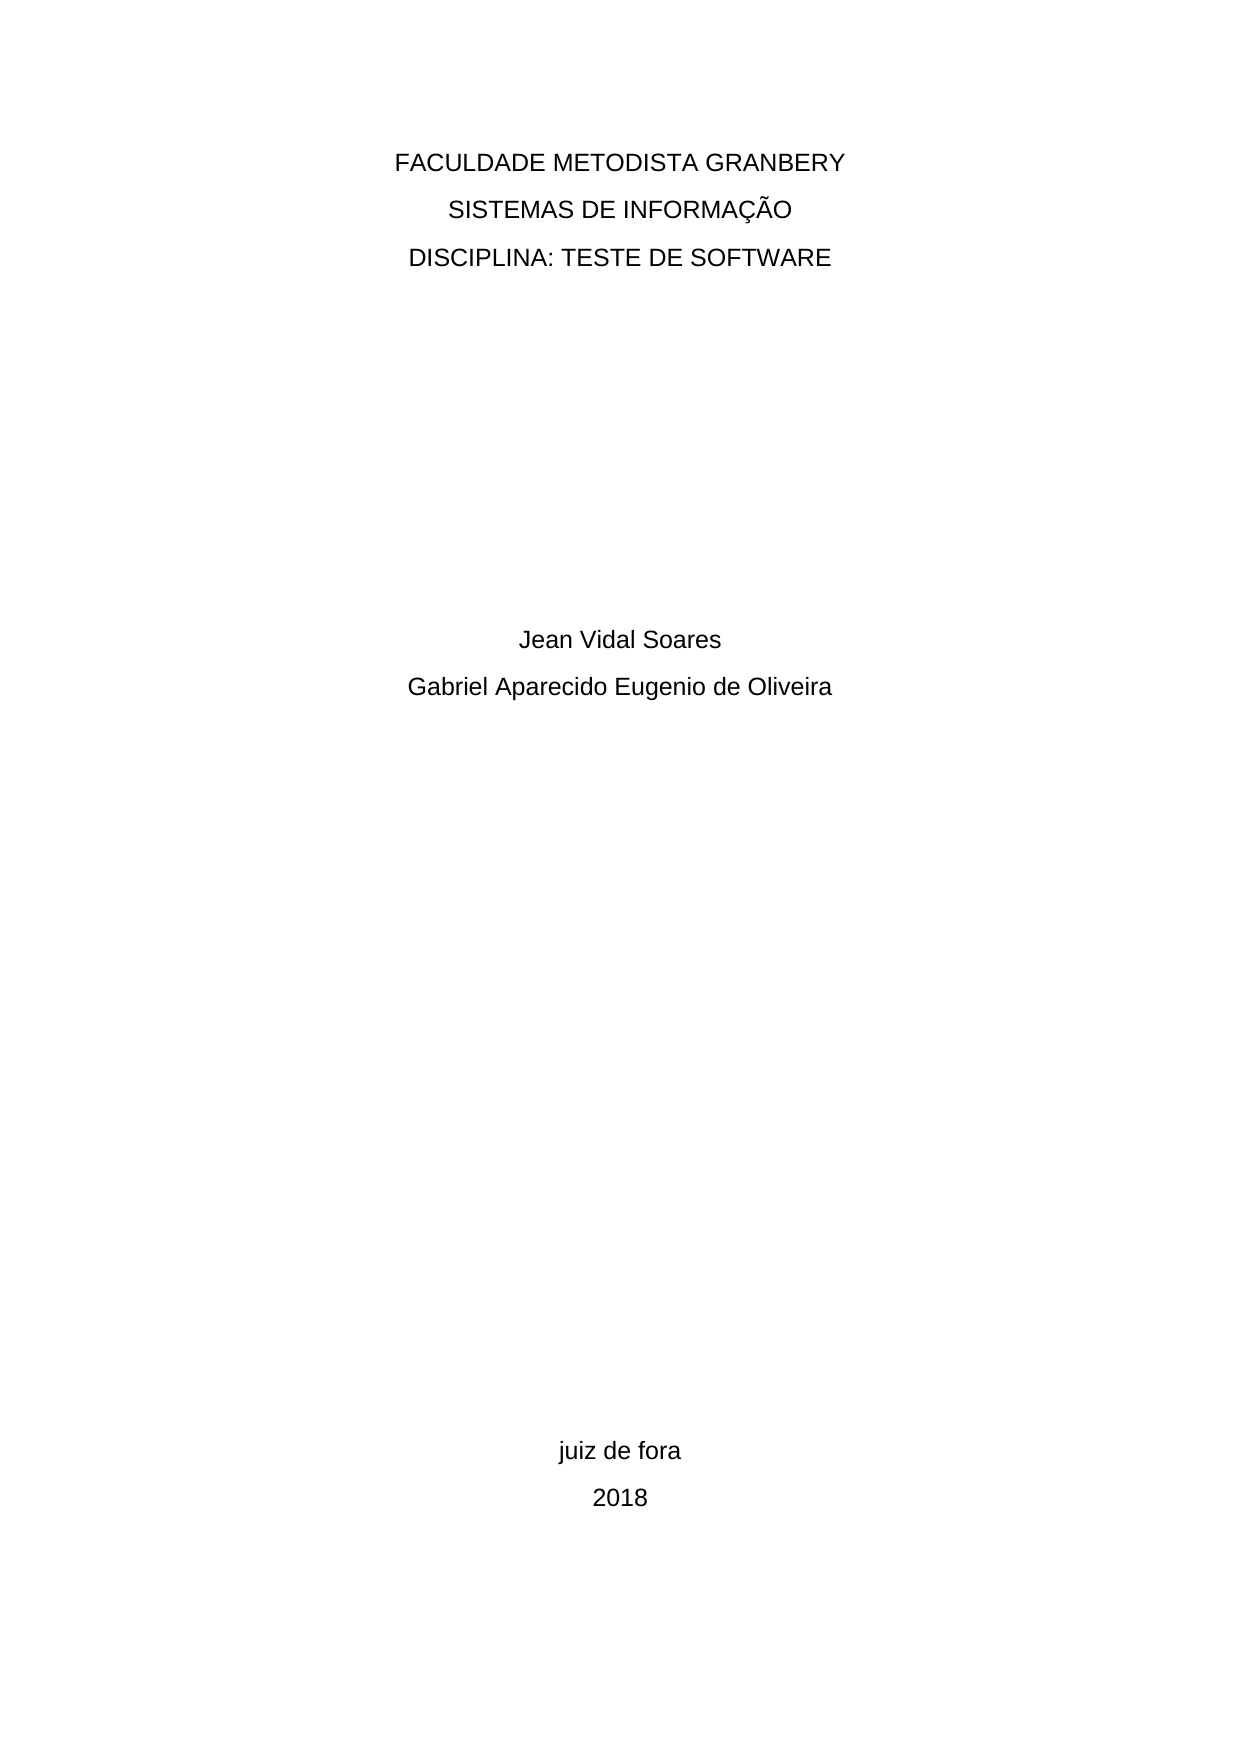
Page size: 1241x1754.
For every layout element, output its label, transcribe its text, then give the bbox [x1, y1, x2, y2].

text SISTEMAS DE INFORMAÇÃO [177, 195, 1063, 224]
text DISCIPLINA: TESTE DE SOFTWARE [177, 243, 1063, 272]
text Gabriel Aparecido Eugenio de Oliveira [177, 672, 1063, 701]
text Jean Vidal Soares [177, 625, 1063, 653]
text FACULDADE METODISTA GRANBERY [177, 148, 1063, 176]
text 2018 [177, 1483, 1063, 1512]
text juiz de fora [177, 1436, 1063, 1464]
